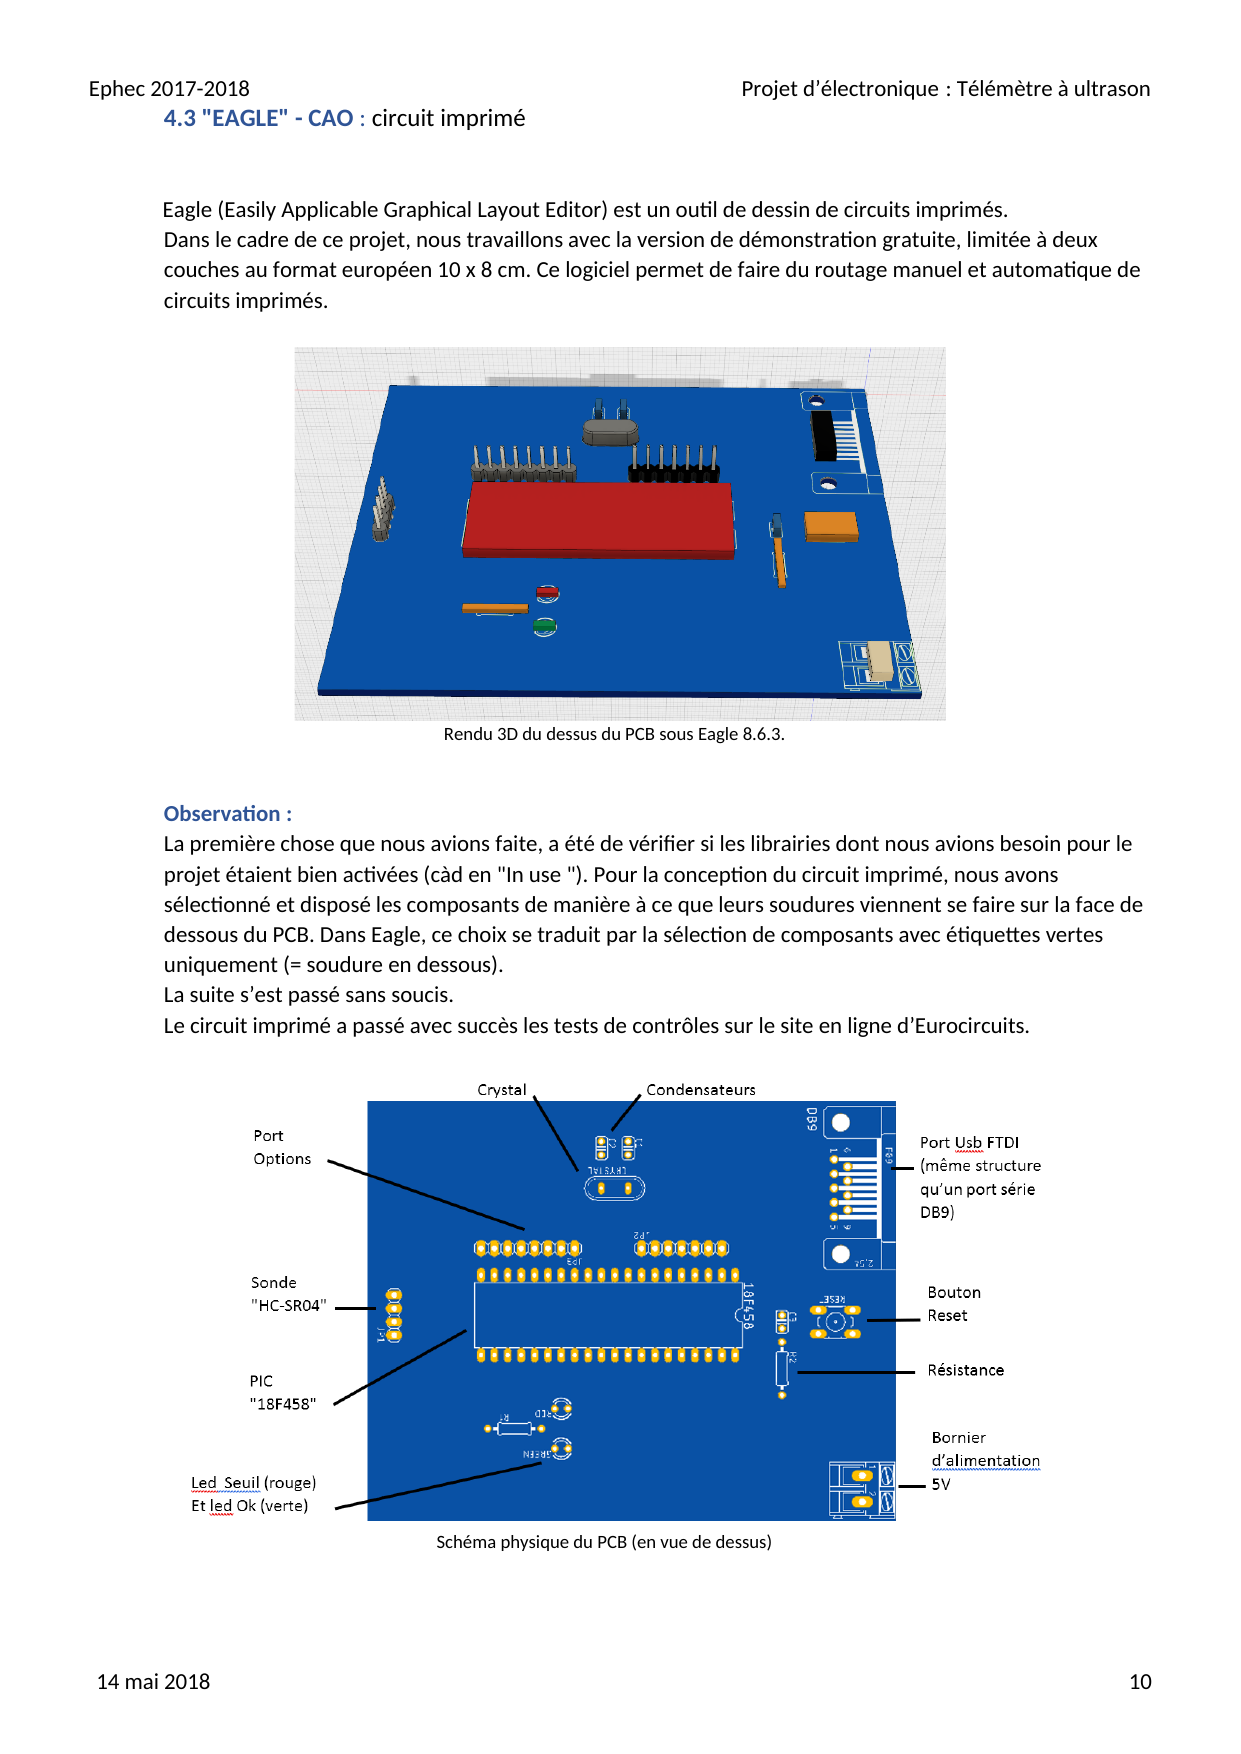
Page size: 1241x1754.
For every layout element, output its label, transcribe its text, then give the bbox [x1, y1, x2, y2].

list La suite s’est passé sans soucis. [164, 981, 1152, 1009]
picture [184, 1072, 1056, 1533]
list Le circuit imprimé a passé avec succès les tests de contrôles sur le site en ligne d’Eurocircuits. [164, 1011, 1152, 1039]
list Dans le cadre de ce projet, nous travaillons avec la version de démonstration gratuite, limitée à deux couches au format européen 10 x 8 cm. Ce logiciel permet de faire du routage manuel et automatique de circuits imprimés. [164, 225, 1152, 314]
text Eagle (Easily Applicable Graphical Layout Editor) est un outil de dessin de circuits imprimés. [162, 195, 1152, 223]
list 4.3 "EAGLE" - CAO : circuit imprimé [164, 102, 1152, 132]
list La première chose que nous avions faite, a été de vérifier si les librairies dont nous avions besoin pour le projet étaient bien activées (càd en "In use "). Pour la conception du circuit imprimé, nous avons sélectionné et disposé les composants de manière à ce que leurs soudures viennent se faire sur la face de dessous du PCB. Dans Eagle, ce choix se traduit par la sélection de composants avec étiquettes vertes uniquement (= soudure en dessous). [164, 829, 1152, 978]
picture [294, 347, 946, 721]
list Observation : [164, 799, 1152, 827]
